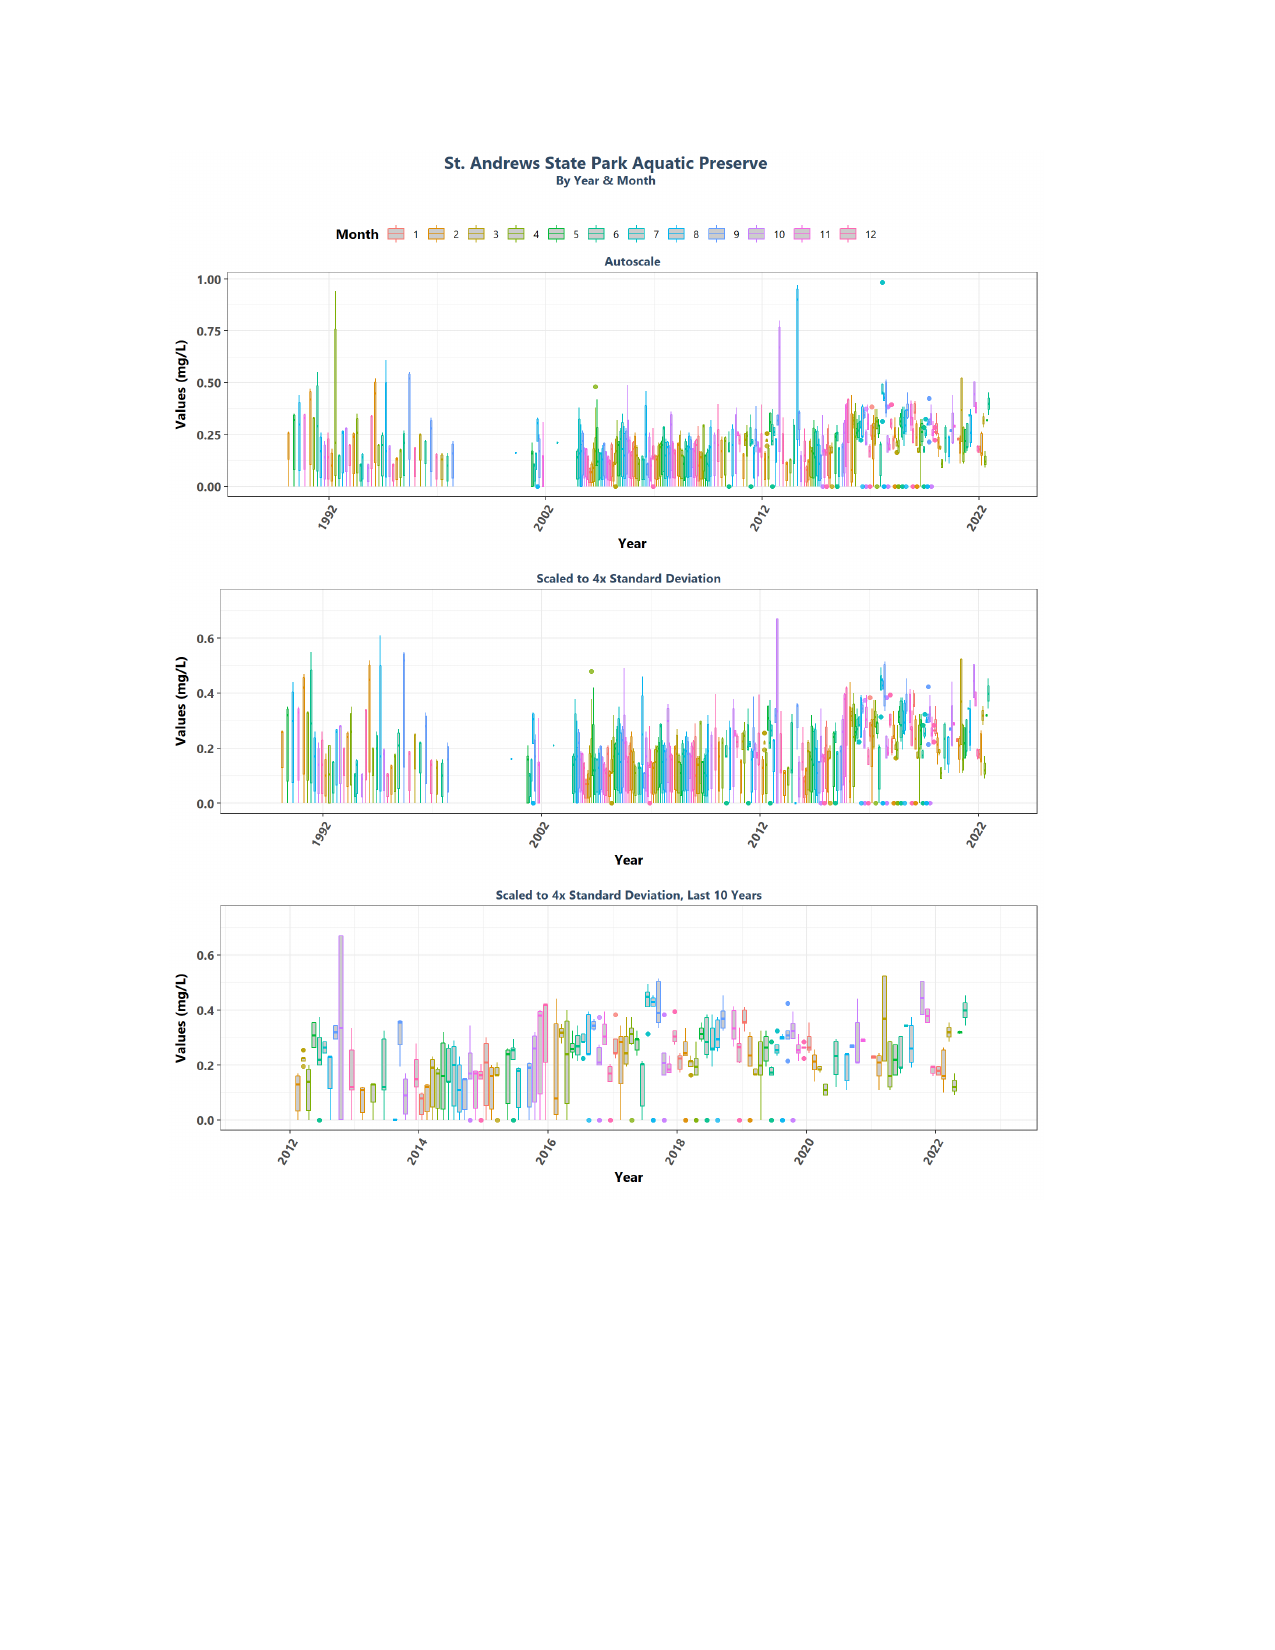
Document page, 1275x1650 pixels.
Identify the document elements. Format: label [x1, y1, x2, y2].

picture [168, 150, 1044, 1200]
